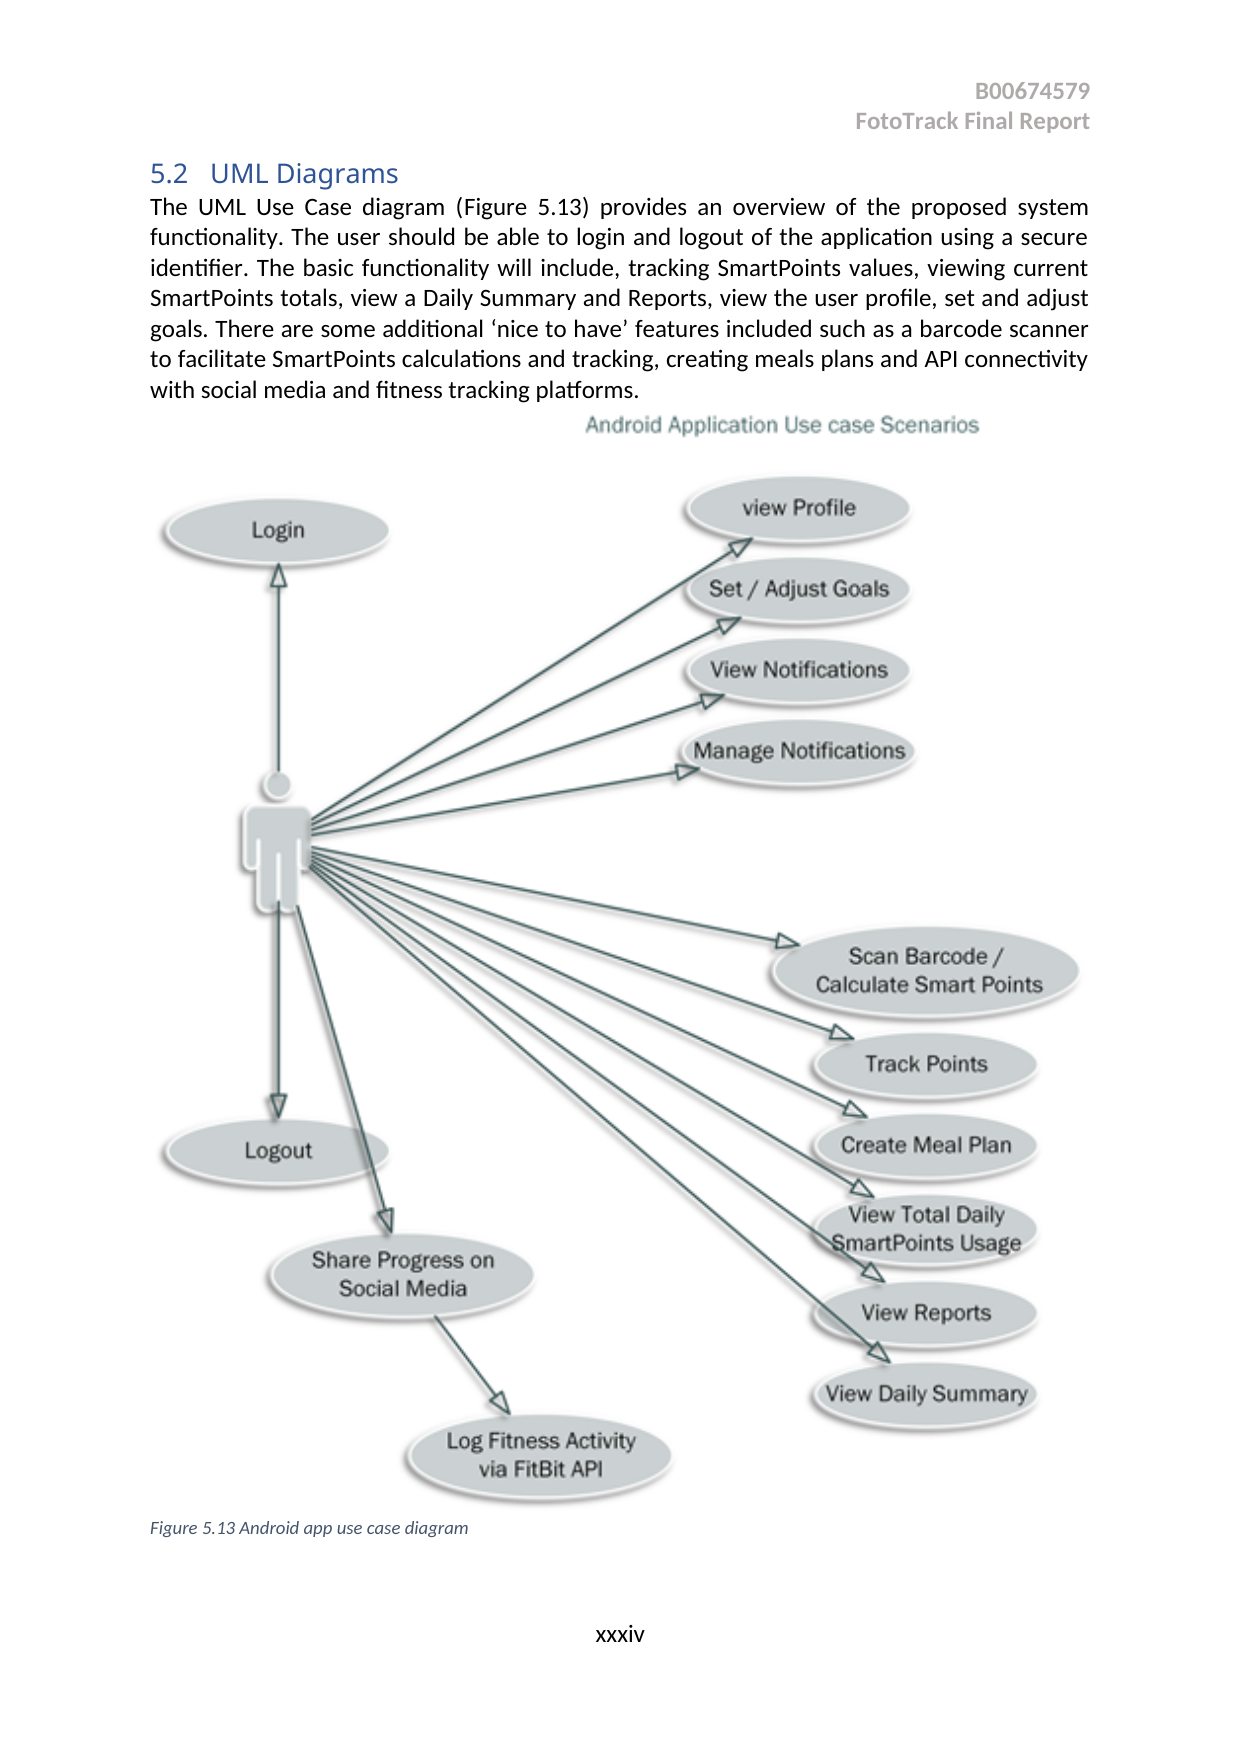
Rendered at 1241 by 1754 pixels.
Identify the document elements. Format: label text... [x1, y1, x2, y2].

picture [150, 404, 1090, 1516]
subtitle UML Diagrams [150, 154, 1090, 191]
